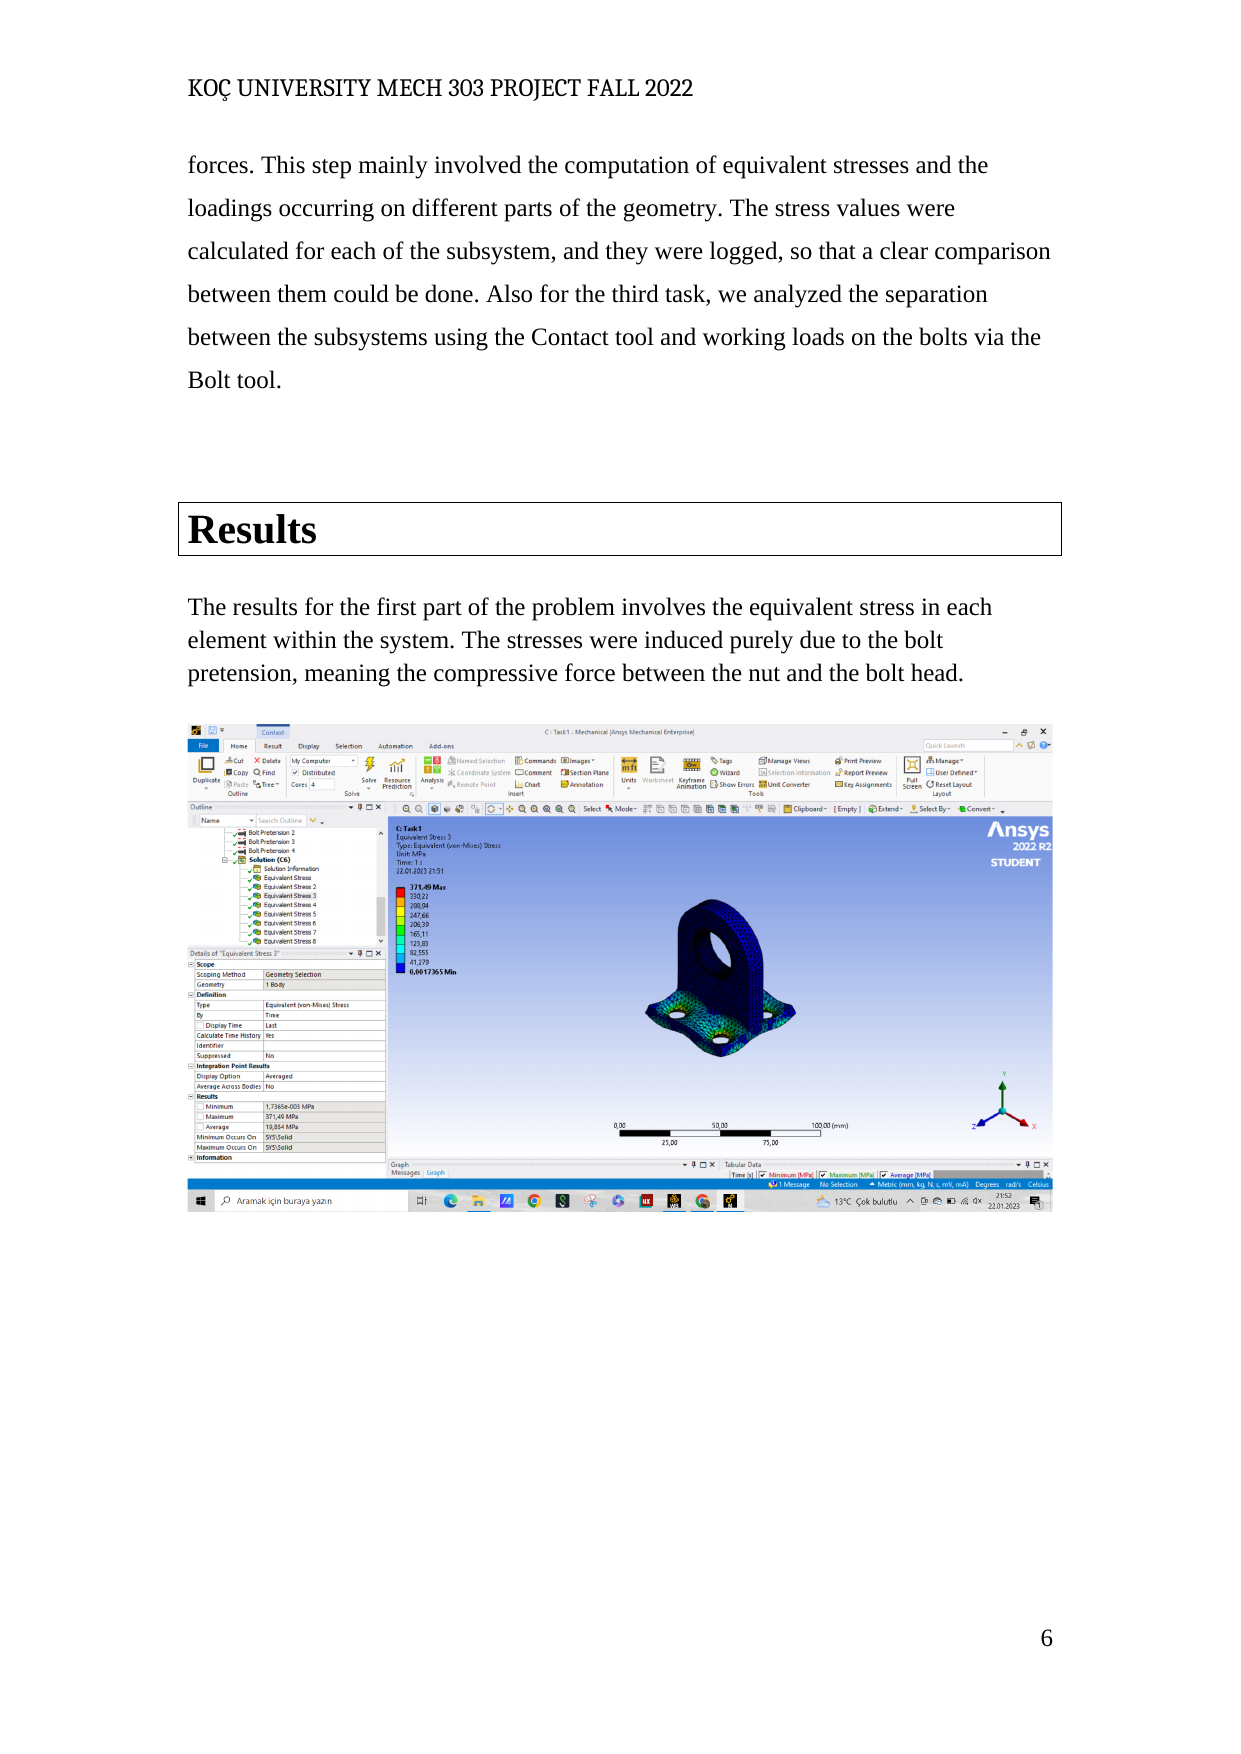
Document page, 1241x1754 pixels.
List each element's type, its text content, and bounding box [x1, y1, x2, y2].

text The results for the first part of the problem involves the equivalent stress in each element within the system. The stresses were induced purely due to the bolt pretension, meaning the compressive force between the nut and the bolt head. [187, 592, 1053, 687]
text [187, 150, 1053, 394]
picture [187, 724, 1053, 1212]
subtitle Results [179, 503, 1061, 555]
